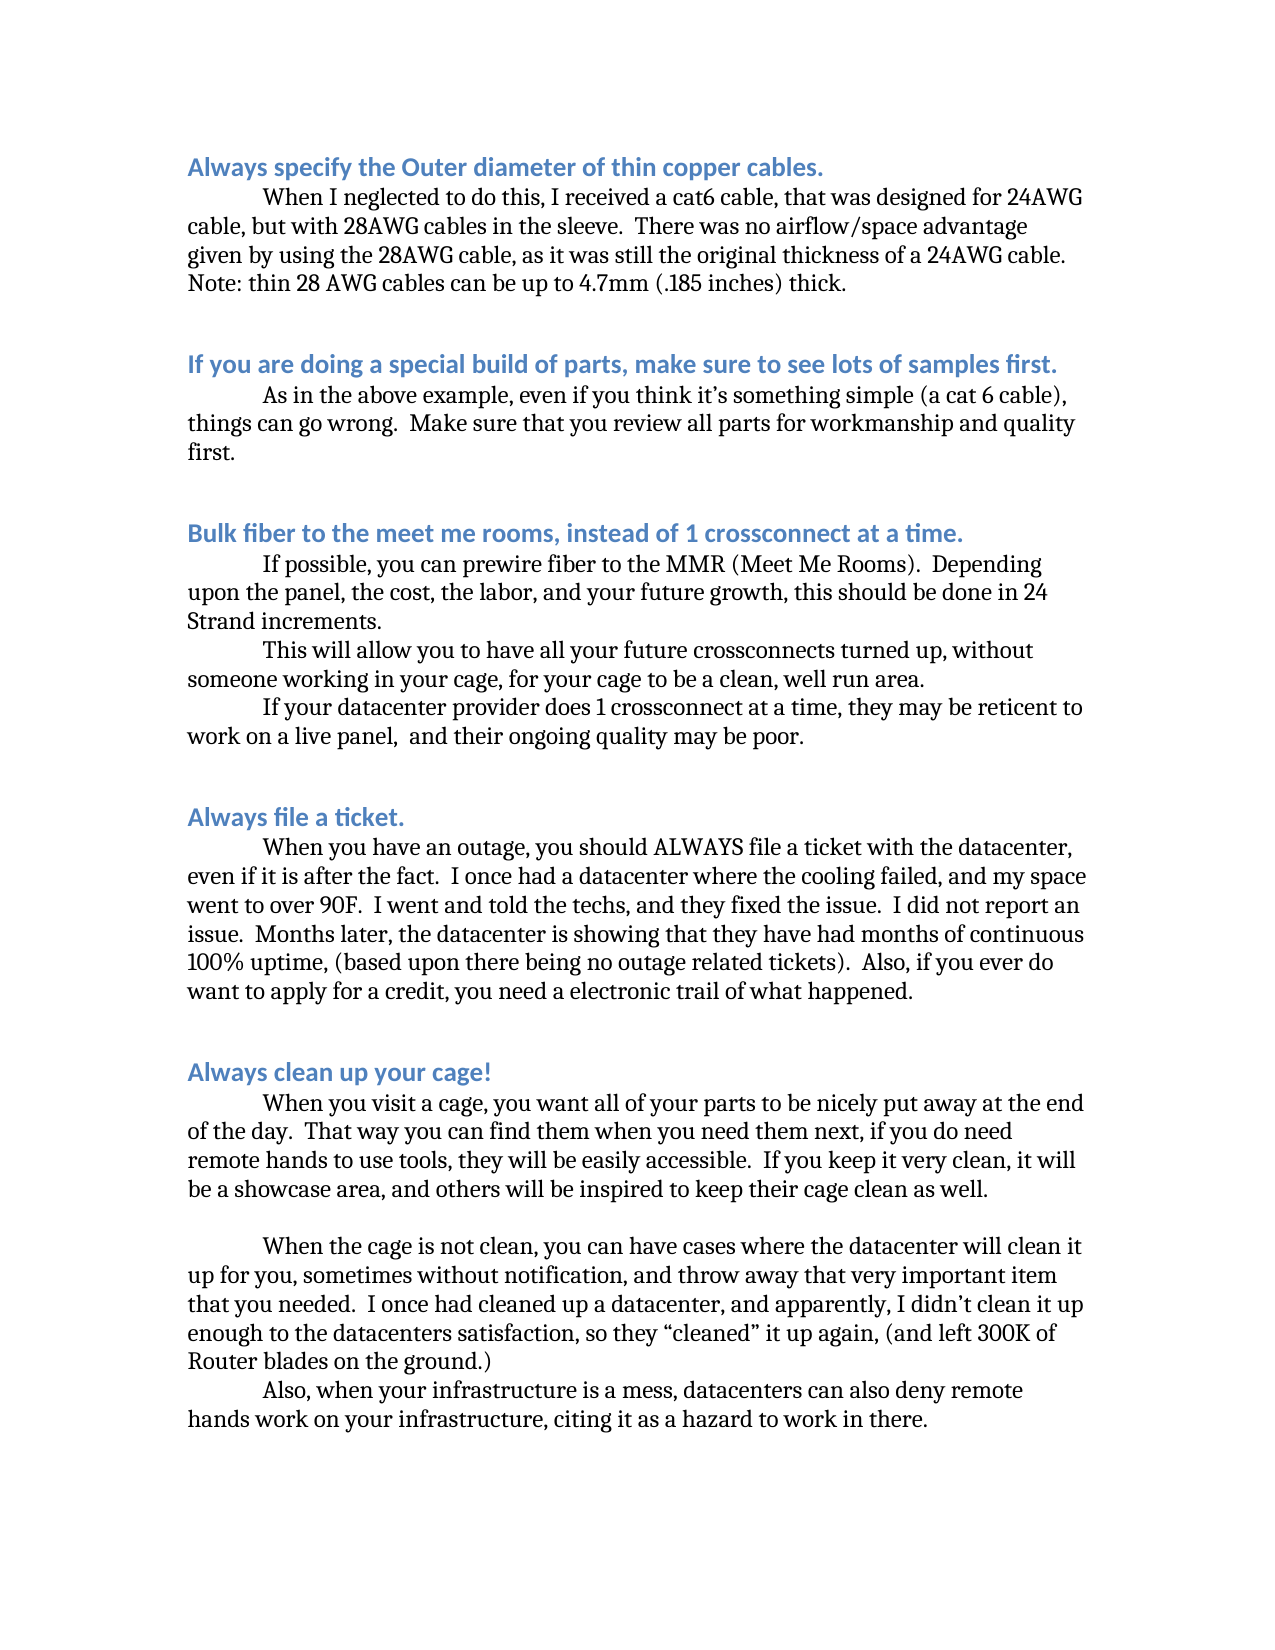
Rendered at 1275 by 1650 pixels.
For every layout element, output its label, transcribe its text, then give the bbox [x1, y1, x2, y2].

text If your datacenter provider does 1 crossconnect at a time, they may be reticent to work on a live panel, and their ongoing quality may be poor. [187, 693, 1087, 751]
subtitle Always clean up your cage! [187, 1055, 1087, 1088]
text When you visit a cage, you want all of your parts to be nicely put away at the end of the day. That way you can find them when you need them next, if you do need remote hands to use tools, they will be easily accessible. If you keep it very clean, it will be a showcase area, and others will be inspired to keep their cage clean as well. [187, 1088, 1087, 1203]
text When I neglected to do this, I received a cat6 cable, that was designed for 24AWG cable, but with 28AWG cables in the sleeve. There was no airflow/space advantage given by using the 28AWG cable, as it was still the original thickness of a 24AWG cable. Note: thin 28 AWG cables can be up to 4.7mm (.185 inches) thick. [187, 183, 1087, 298]
subtitle If you are doing a special build of parts, make sure to see lots of samples first. [187, 348, 1087, 381]
subtitle Always specify the Outer diameter of thin copper cables. [187, 150, 1087, 183]
text This will allow you to have all your future crossconnects turned up, without someone working in your cage, for your cage to be a clean, well run area. [187, 636, 1087, 693]
text Also, when your infrastructure is a mess, datacenters can also deny remote hands work on your infrastructure, citing it as a hazard to work in there. [187, 1376, 1087, 1433]
text As in the above example, even if you think it’s something simple (a cat 6 cable), things can go wrong. Make sure that you review all parts for workmanship and quality first. [187, 381, 1087, 467]
subtitle Always file a ticket. [187, 800, 1087, 833]
subtitle Bulk fiber to the meet me rooms, instead of 1 crossconnect at a time. [187, 516, 1087, 549]
text When the cage is not clean, you can have cases where the datacenter will clean it up for you, sometimes without notification, and throw away that very important item that you needed. I once had cleaned up a datacenter, and apparently, I didn’t clean it up enough to the datacenters satisfaction, so they “cleaned” it up again, (and left 300K of Router blades on the ground.) [187, 1232, 1087, 1376]
text If possible, you can prewire fiber to the MMR (Meet Me Rooms). Depending upon the panel, the cost, the labor, and your future growth, this should be done in 24 Strand increments. [187, 549, 1087, 636]
text When you have an outage, you should ALWAYS file a ticket with the datacenter, even if it is after the fact. I once had a datacenter where the cooling failed, and my space went to over 90F. I went and told the techs, and they fixed the issue. I did not report an issue. Months later, the datacenter is showing that they have had months of continuous 100% uptime, (based upon there being no outage related tickets). Also, if you ever do want to apply for a credit, you need a electronic trail of what happened. [187, 833, 1087, 1006]
